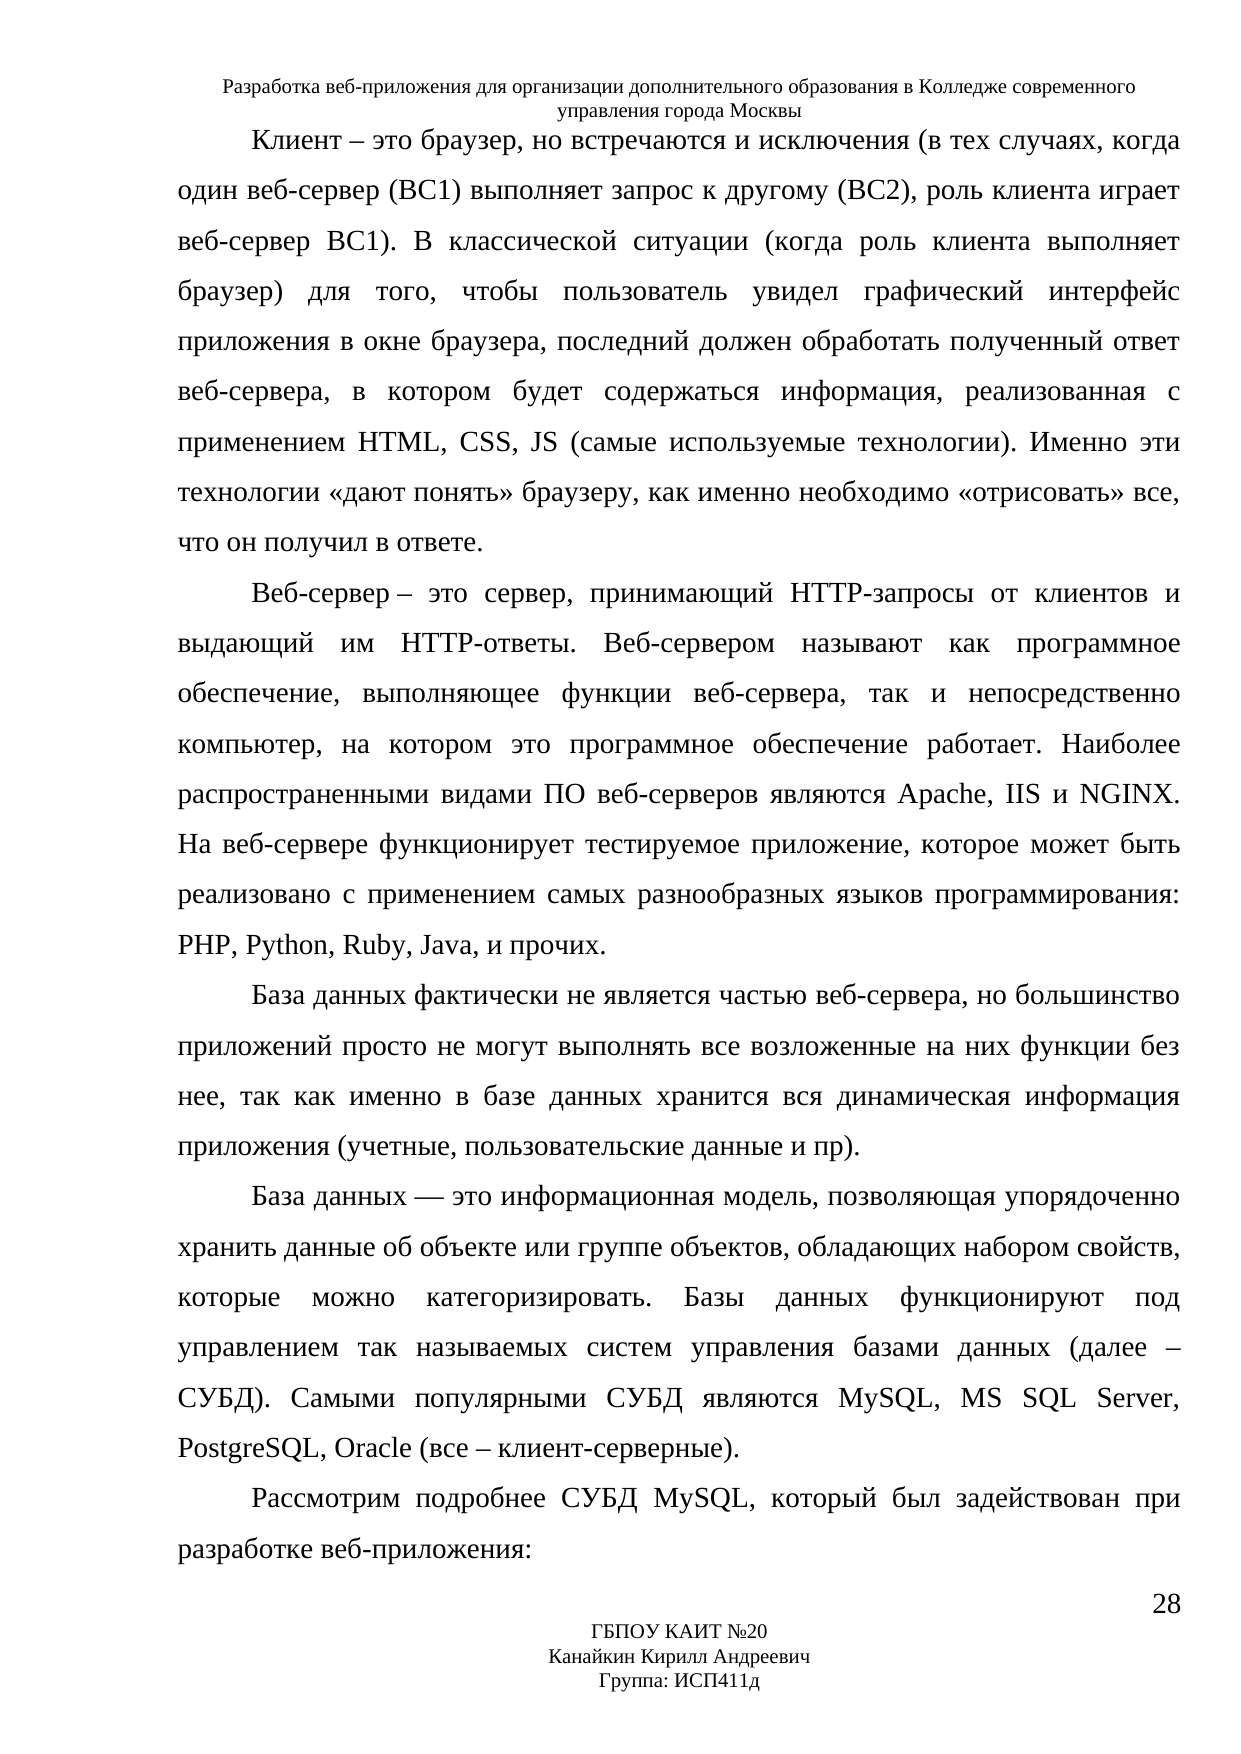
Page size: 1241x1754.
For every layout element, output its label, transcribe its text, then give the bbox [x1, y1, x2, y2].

text База данных — это информационная модель, позволяющая упорядоченно хранить данные об объекте или группе объектов, обладающих набором свойств, которые можно категоризировать. Базы данных функционируют под управлением так называемых систем управления базами данных (далее – СУБД). Самыми популярными СУБД являются MySQL, MS SQL Server, PostgreSQL, Oracle (все – клиент-серверные). [177, 1178, 1181, 1464]
text База данных фактически не является частью веб-сервера, но большинство приложений просто не могут выполнять все возложенные на них функции без нее, так как именно в базе данных хранится вся динамическая информация приложения (учетные, пользовательские данные и пр). [177, 977, 1181, 1162]
text Клиент – это браузер, но встречаются и исключения (в тех случаях, когда один веб-сервер (ВС1) выполняет запрос к другому (ВС2), роль клиента играет веб-сервер ВС1). В классической ситуации (когда роль клиента выполняет браузер) для того, чтобы пользователь увидел графический интерфейс приложения в окне браузера, последний должен обработать полученный ответ веб-сервера, в котором будет содержаться информация, реализованная с применением HTML, CSS, JS (самые используемые технологии). Именно эти технологии «дают понять» браузеру, как именно необходимо «отрисовать» все, что он получил в ответе. [177, 122, 1181, 558]
text Веб-сервер – это сервер, принимающий HTTP-запросы от клиентов и выдающий им HTTP-ответы. Веб-сервером называют как программное обеспечение, выполняющее функции веб-сервера, так и непосредственно компьютер, на котором это программное обеспечение работает. Наиболее распространенными видами ПО веб-серверов являются Apache, IIS и NGINX. На веб-сервере функционирует тестируемое приложение, которое может быть реализовано с применением самых разнообразных языков программирования: PHP, Python, Ruby, Java, и прочих. [177, 575, 1181, 961]
text Рассмотрим подробнее СУБД MySQL, который был задействован при разработке веб-приложения: [177, 1480, 1181, 1564]
